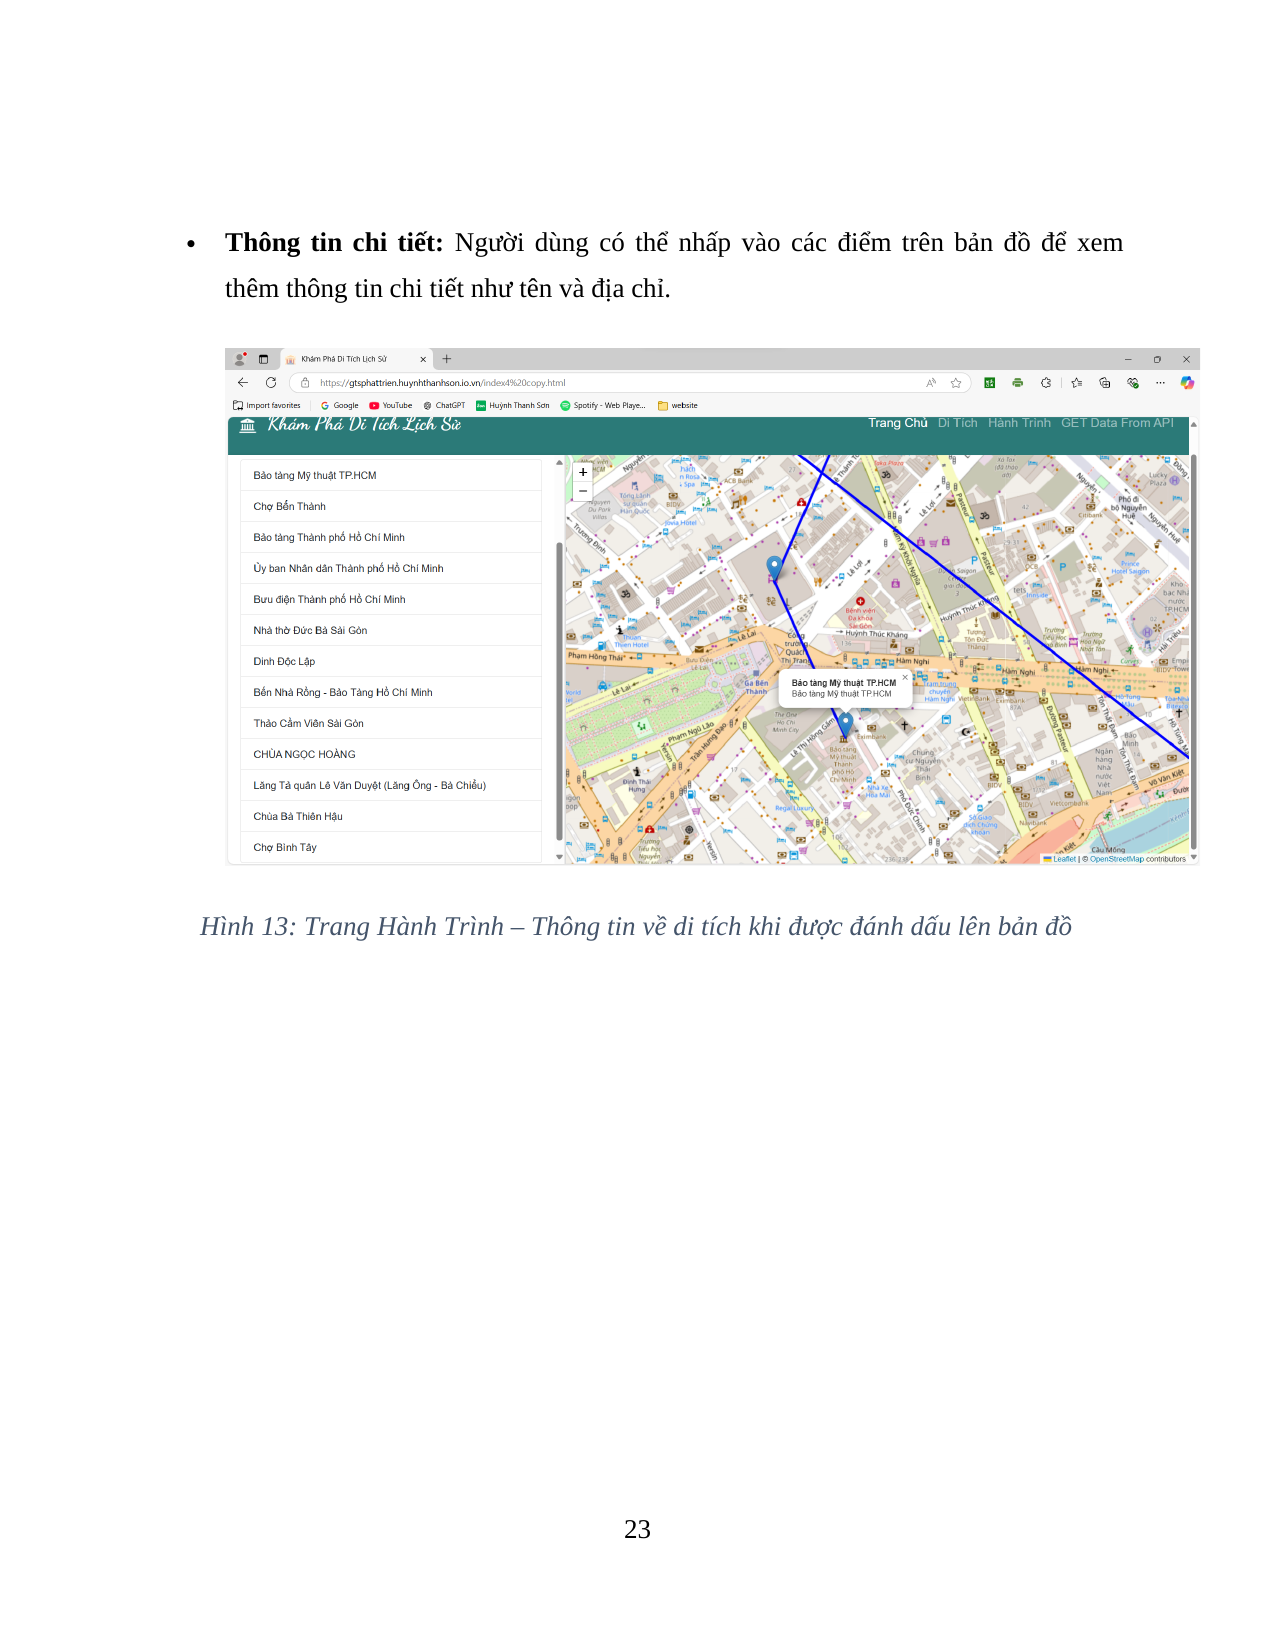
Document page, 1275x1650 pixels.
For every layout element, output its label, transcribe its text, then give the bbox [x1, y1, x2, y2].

list Thông tin chi tiết: Người dùng có thể nhấp vào các điểm trên bản đồ để xem thêm thông tin chi tiết như tên và địa chỉ. [187, 226, 1125, 304]
picture [225, 348, 1200, 866]
text Hình 13: Trang Hành Trình – Thông tin về di tích khi được đánh dấu lên bản đồ [150, 911, 1125, 942]
